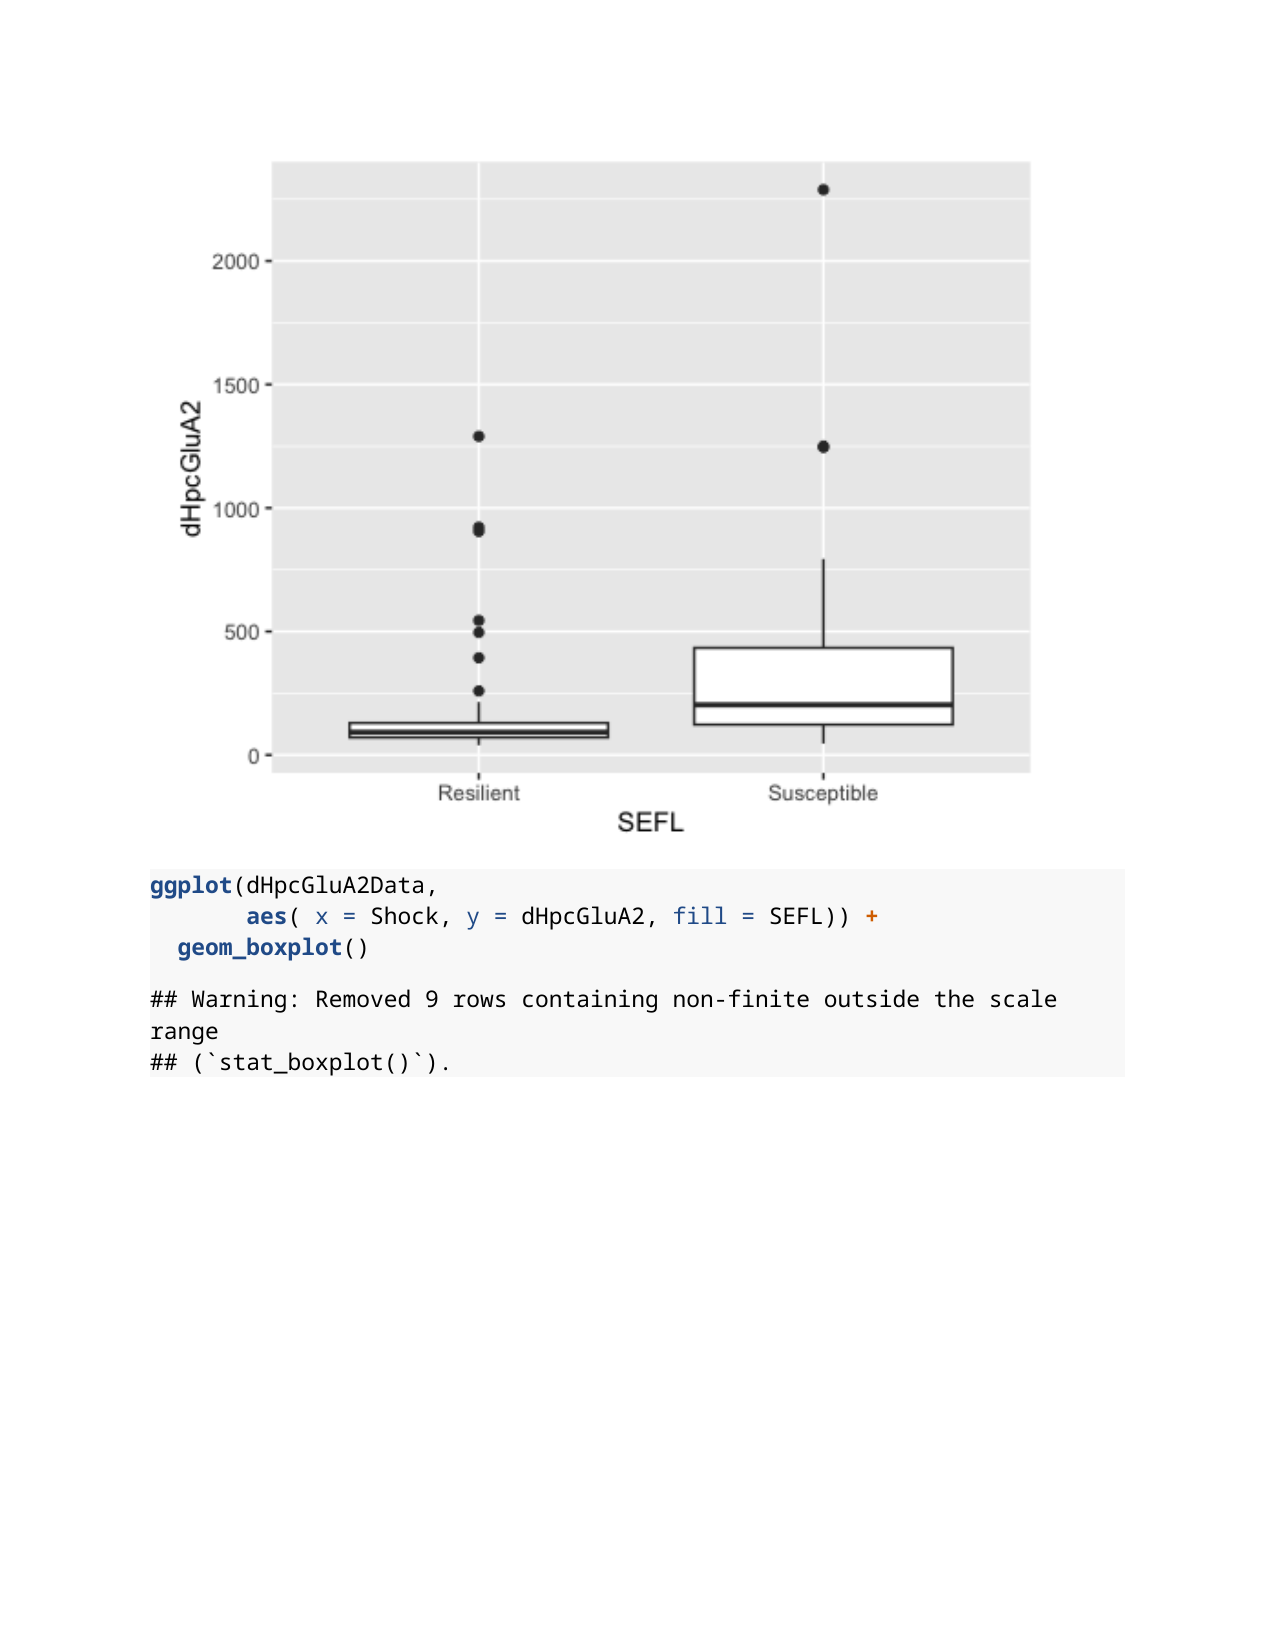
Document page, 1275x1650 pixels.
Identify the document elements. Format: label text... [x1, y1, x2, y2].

text ## Warning: Removed 9 rows containing non-finite outside the scale range ## (`stat_boxplot()`). [150, 983, 1125, 1077]
text ggplot(dHpcGluA2Data, aes( x = Shock, y = dHpcGluA2, fill = SEFL)) + geom_boxplot() [370, 869, 1125, 962]
picture [168, 150, 1044, 850]
